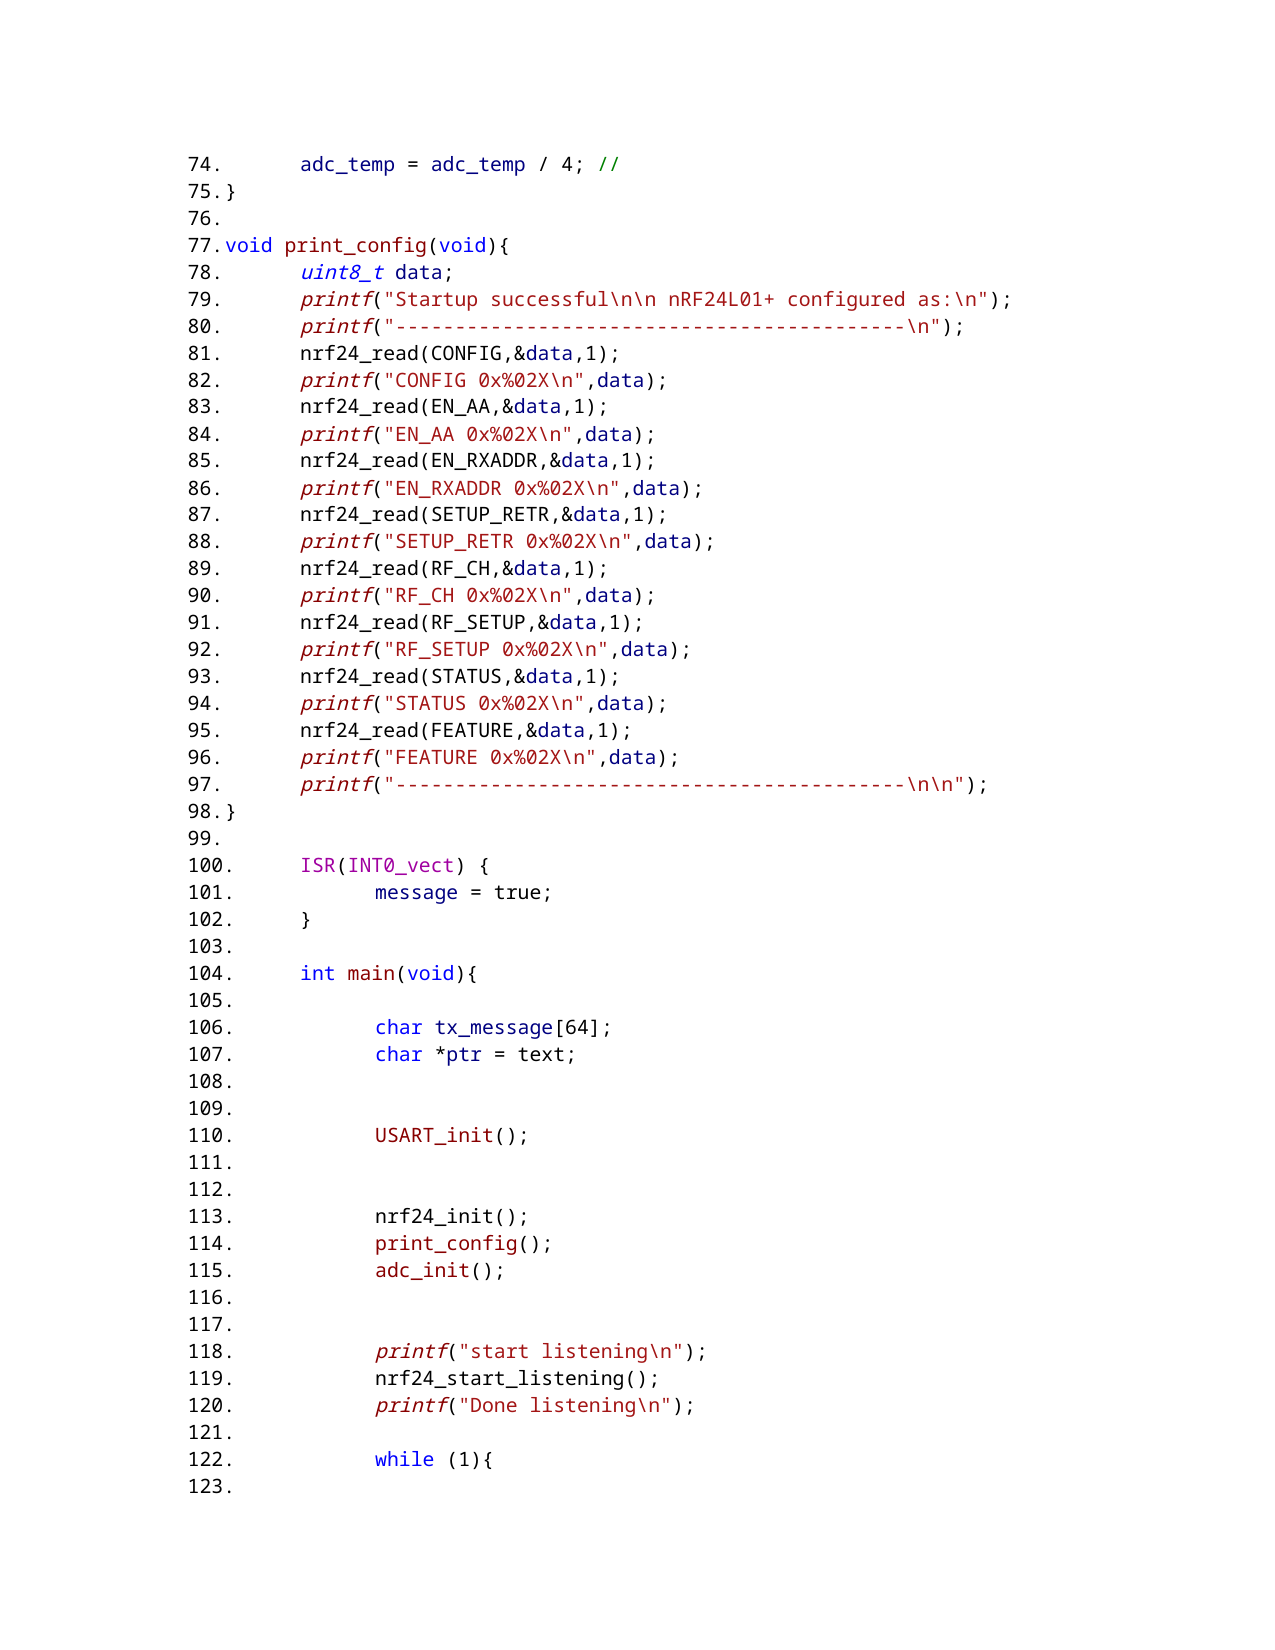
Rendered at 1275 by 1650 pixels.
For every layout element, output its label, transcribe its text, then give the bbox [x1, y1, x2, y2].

list printf("EN_RXADDR 0x%02X\n",data); [187, 474, 1125, 501]
list printf("SETUP_RETR 0x%02X\n",data); [187, 528, 1125, 555]
list nrf24_read(EN_RXADDR,&data,1); [187, 447, 1125, 474]
list uint8_t data; [187, 258, 1125, 285]
list printf("Done listening\n"); [187, 1391, 1125, 1418]
list nrf24_read(EN_AA,&data,1); [187, 393, 1125, 420]
list nrf24_init(); [187, 1202, 1125, 1229]
list adc_init(); [187, 1256, 1125, 1283]
list nrf24_read(RF_SETUP,&data,1); [187, 609, 1125, 636]
list nrf24_read(RF_CH,&data,1); [187, 555, 1125, 582]
list printf("Startup successful\n\n nRF24L01+ configured as:\n"); [187, 285, 1125, 312]
list printf("-------------------------------------------\n\n"); [187, 771, 1125, 797]
list char tx_message[64]; [187, 1013, 1125, 1040]
list } [187, 905, 1125, 932]
list } [187, 177, 1125, 204]
list printf("STATUS 0x%02X\n",data); [187, 689, 1125, 717]
list nrf24_read(STATUS,&data,1); [187, 663, 1125, 689]
list nrf24_read(SETUP_RETR,&data,1); [187, 501, 1125, 528]
list printf("start listening\n"); [187, 1337, 1125, 1364]
list print_config(); [187, 1229, 1125, 1256]
list nrf24_read(FEATURE,&data,1); [187, 717, 1125, 743]
list adc_temp = adc_temp / 4; // [187, 150, 1125, 177]
list ISR(INT0_vect) { [187, 851, 1125, 878]
list printf("RF_CH 0x%02X\n",data); [187, 582, 1125, 609]
list message = true; [187, 878, 1125, 905]
list char *ptr = text; [187, 1040, 1125, 1067]
list nrf24_start_listening(); [187, 1364, 1125, 1391]
list while (1){ [187, 1445, 1125, 1472]
list int main(void){ [187, 959, 1125, 986]
list printf("EN_AA 0x%02X\n",data); [187, 420, 1125, 447]
list void print_config(void){ [187, 231, 1125, 258]
list printf("CONFIG 0x%02X\n",data); [187, 366, 1125, 393]
list nrf24_read(CONFIG,&data,1); [187, 339, 1125, 366]
list } [187, 797, 1125, 824]
list USART_init(); [187, 1121, 1125, 1148]
list printf("FEATURE 0x%02X\n",data); [187, 743, 1125, 771]
list printf("RF_SETUP 0x%02X\n",data); [187, 636, 1125, 663]
list printf("-------------------------------------------\n"); [187, 312, 1125, 339]
